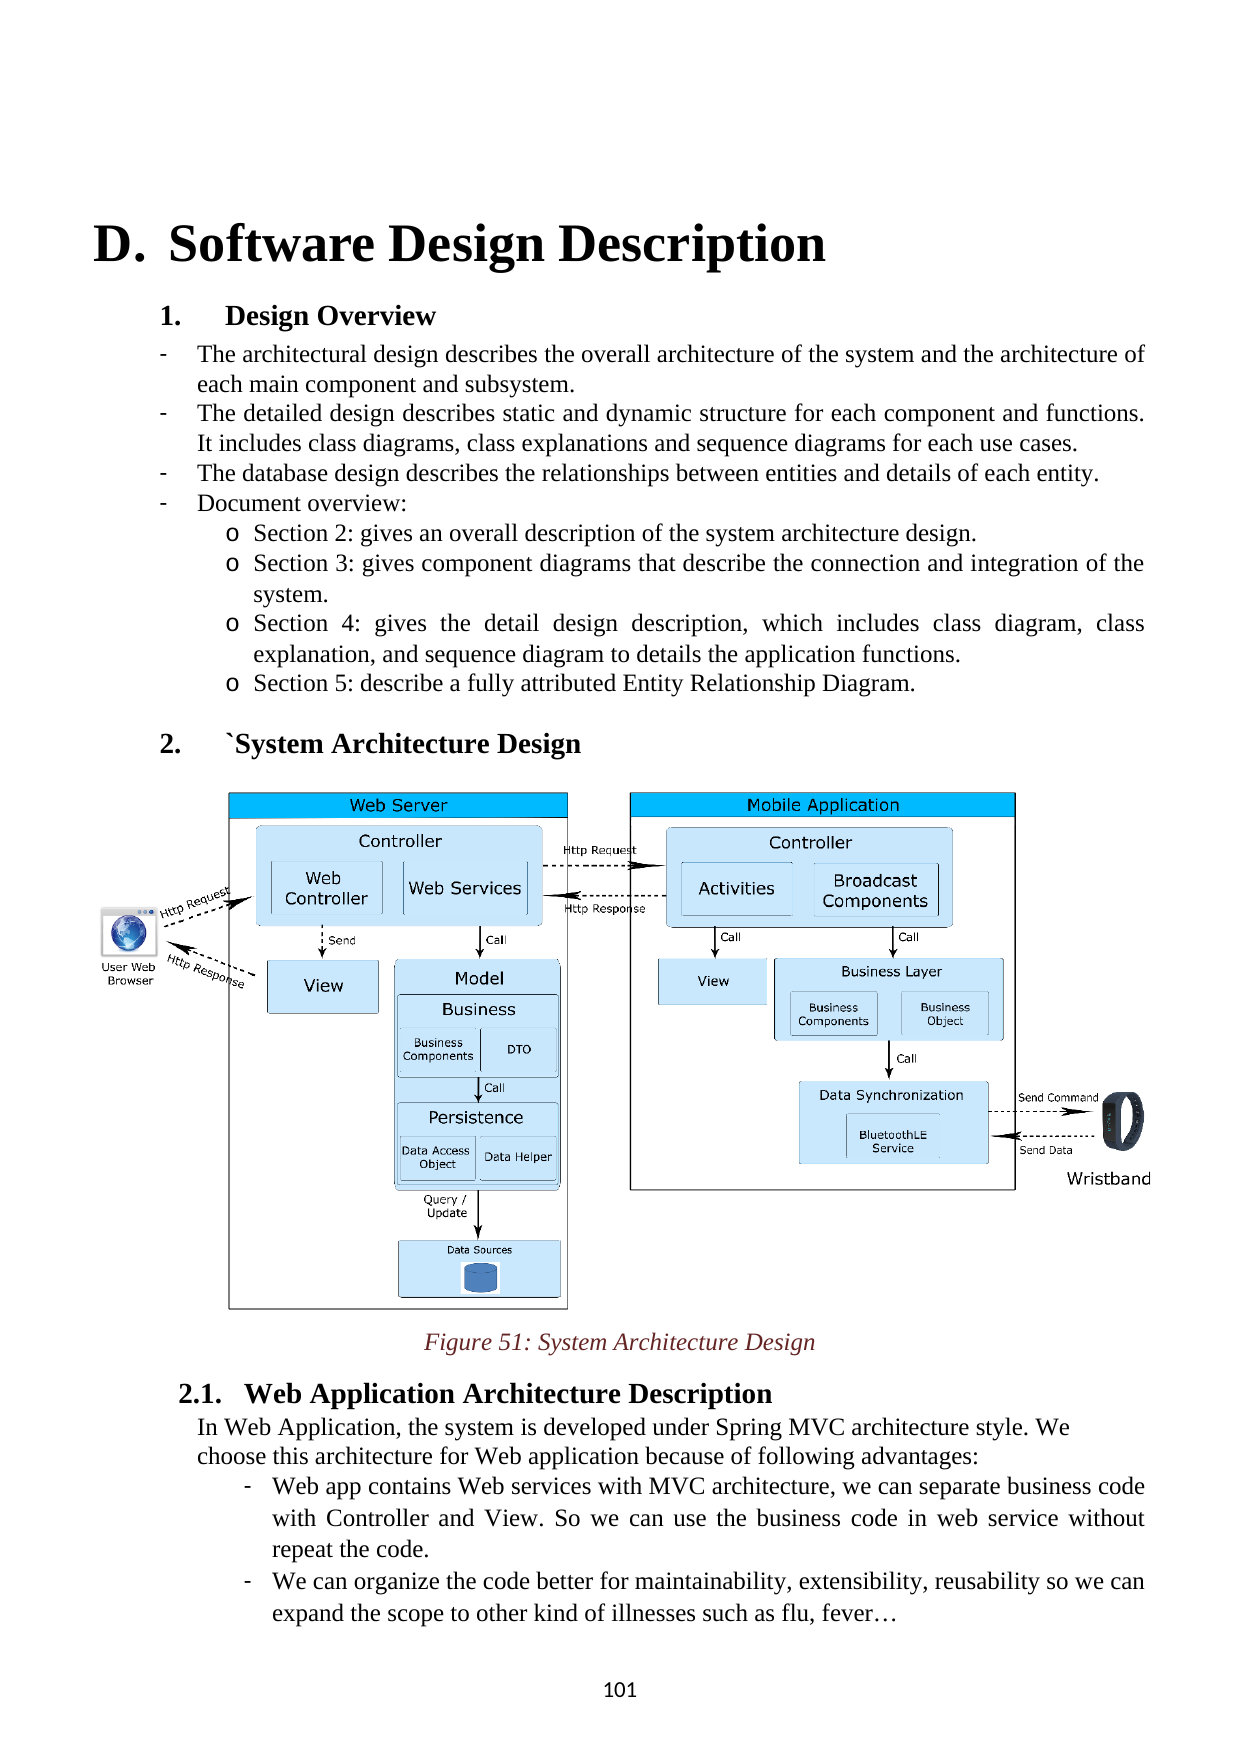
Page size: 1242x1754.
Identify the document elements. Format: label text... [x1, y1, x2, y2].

list We can organize the code better for maintainability, extensibility, reusability so we can expand the scope to other kind of illnesses such as flu, fever… [244, 1565, 1146, 1626]
list Document overview: [159, 487, 1146, 518]
list The detailed design describes static and dynamic structure for each component and functions. It includes class diagrams, class explanations and sequence diagrams for each use cases. [159, 397, 1146, 457]
list Section 3: gives component diagrams that describe the connection and integration of the system. [225, 548, 1146, 608]
picture [93, 765, 1216, 1327]
list Section 5: describe a fully attributed Entity Relationship Diagram. [225, 668, 1146, 698]
list Section 2: gives an overall description of the system architecture design. [225, 518, 1146, 548]
text Figure 51: System Architecture Design [94, 1327, 1146, 1355]
subtitle `System Architecture Design [159, 726, 1146, 759]
subtitle Software Design Description [94, 211, 1146, 273]
list The architectural design describes the overall architecture of the system and the architecture of each main component and subsystem. [159, 338, 1146, 397]
list Section 4: gives the detail design description, which includes class diagram, class explanation, and sequence diagram to details the application functions. [225, 608, 1146, 668]
subtitle Design Overview [159, 298, 1146, 332]
subtitle Web Application Architecture Description [169, 1376, 1146, 1410]
text In Web Application, the system is developed under Spring MVC architecture style. We choose this architecture for Web application because of following advantages: [197, 1412, 1146, 1470]
list Web app contains Web services with MVC architecture, we can separate business code with Controller and View. So we can use the business code in web service without repeat the code. [244, 1470, 1146, 1562]
list The database design describes the relationships between entities and details of each entity. [159, 457, 1146, 487]
